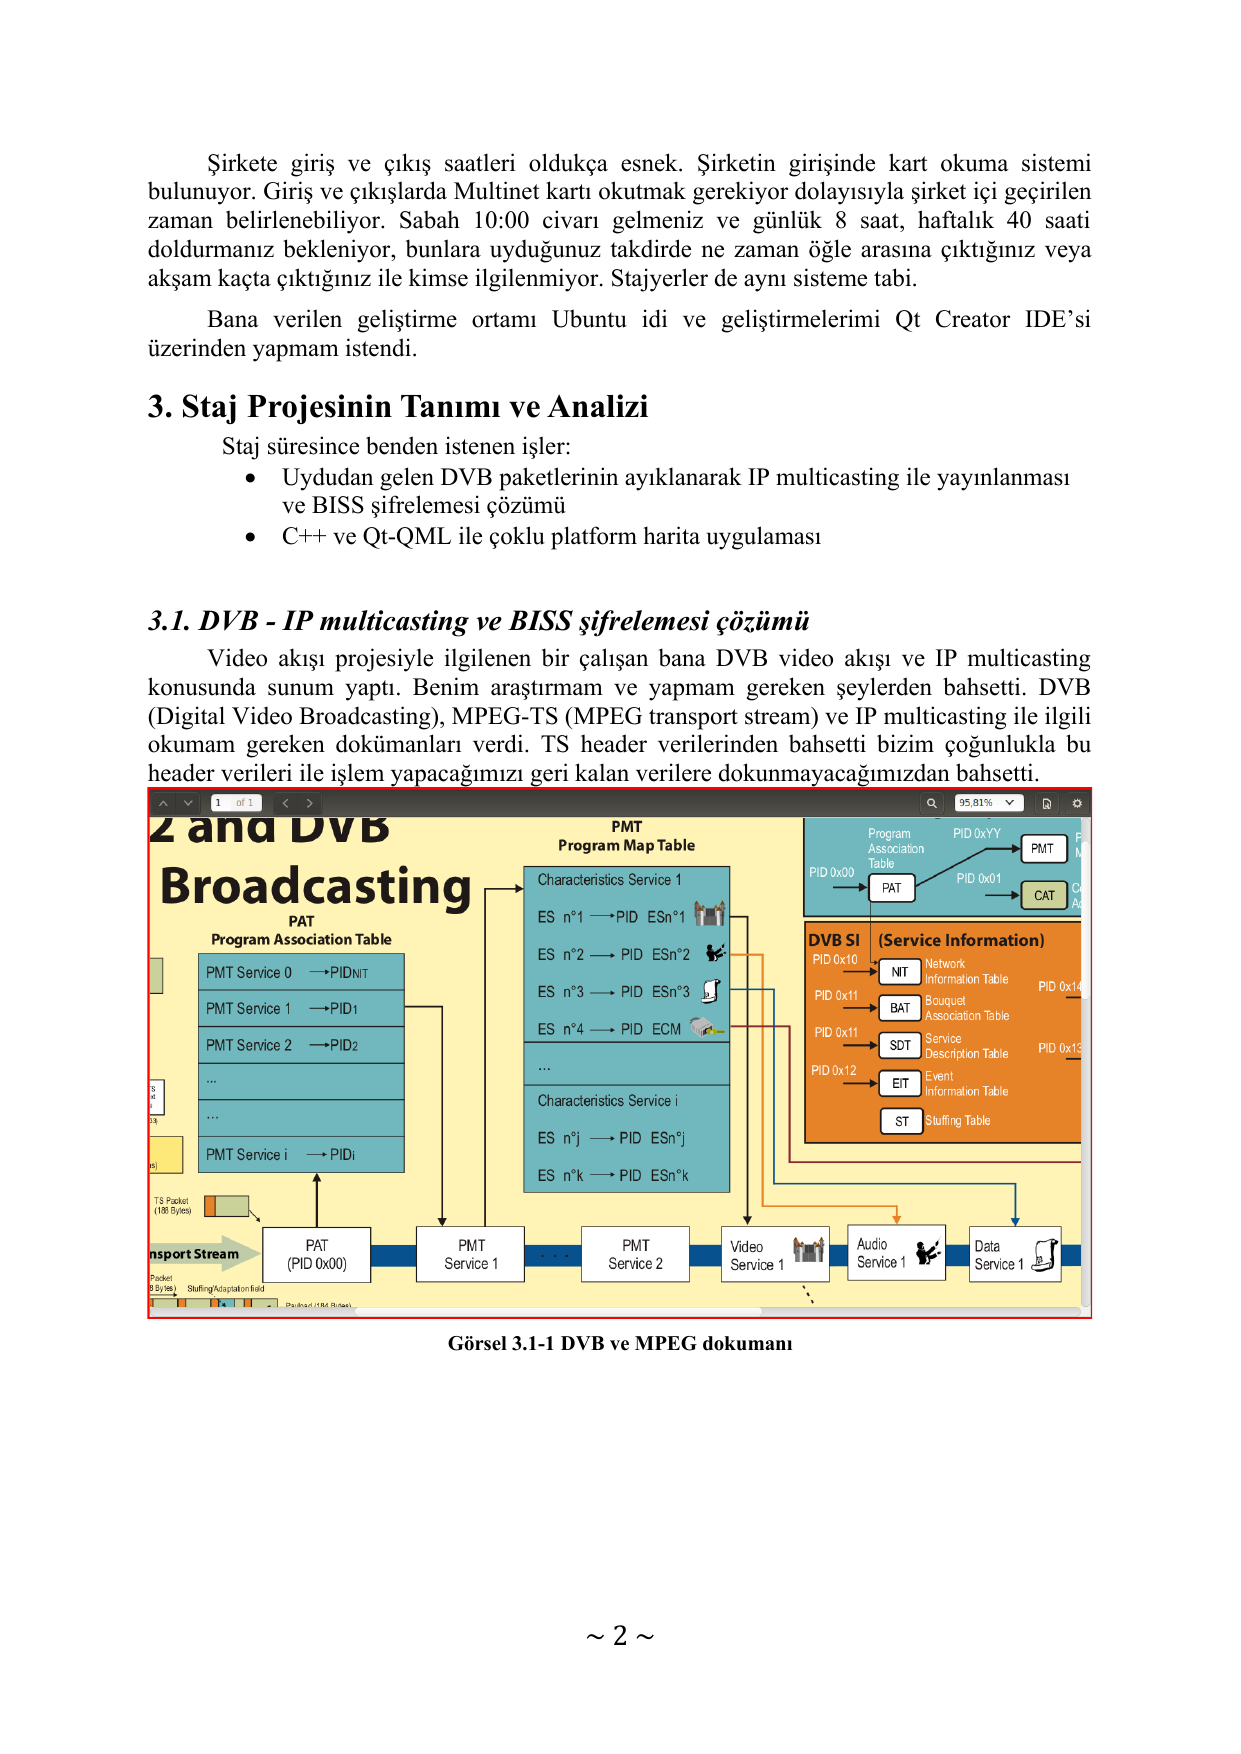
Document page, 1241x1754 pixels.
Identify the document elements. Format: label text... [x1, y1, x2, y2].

subtitle 3. Staj Projesinin Tanımı ve Analizi [148, 386, 1092, 425]
list C++ ve Qt-QML ile çoklu platform harita uygulaması [244, 519, 1092, 550]
text Staj süresince benden istenen işler: [148, 431, 1092, 460]
text Şirkete giriş ve çıkış saatleri oldukça esnek. Şirketin girişinde kart okuma sistemi bulunuyor. Giriş ve çıkışlarda Multinet kartı okutmak gerekiyor dolayısıyla şirket içi geçirilen zaman belirlenebiliyor. Sabah 10:00 civarı gelmeniz ve günlük 8 saat, haftalık 40 saati doldurmanız bekleniyor, bunlara uyduğunuz takdirde ne zaman öğle arasına çıktığınız veya akşam kaçta çıktığınız ile kimse ilgilenmiyor. Stajyerler de aynı sisteme tabi. [148, 148, 1092, 291]
text Bana verilen geliştirme ortamı Ubuntu idi ve geliştirmelerimi Qt Creator IDE’si üzerinden yapmam istendi. [148, 304, 1092, 361]
subtitle 3.1. DVB - IP multicasting ve BISS şifrelemesi çözümü [148, 603, 1092, 637]
text Görsel 3.1-1 DVB ve MPEG dokumanı [148, 1319, 1092, 1355]
picture [147, 787, 1093, 1319]
list Uydudan gelen DVB paketlerinin ayıklanarak IP multicasting ile yayınlanması ve BISS şifrelemesi çözümü [244, 460, 1092, 519]
text Video akışı projesiyle ilgilenen bir çalışan bana DVB video akışı ve IP multicasting konusunda sunum yaptı. Benim araştırmam ve yapmam gereken şeylerden bahsetti. DVB (Digital Video Broadcasting), MPEG-TS (MPEG transport stream) ve IP multicasting ile ilgili okumam gereken dokümanları verdi. TS header verilerinden bahsetti bizim çoğunlukla bu header verileri ile işlem yapacağımızı geri kalan verilere dokunmayacağımızdan bahsetti. [148, 643, 1092, 787]
